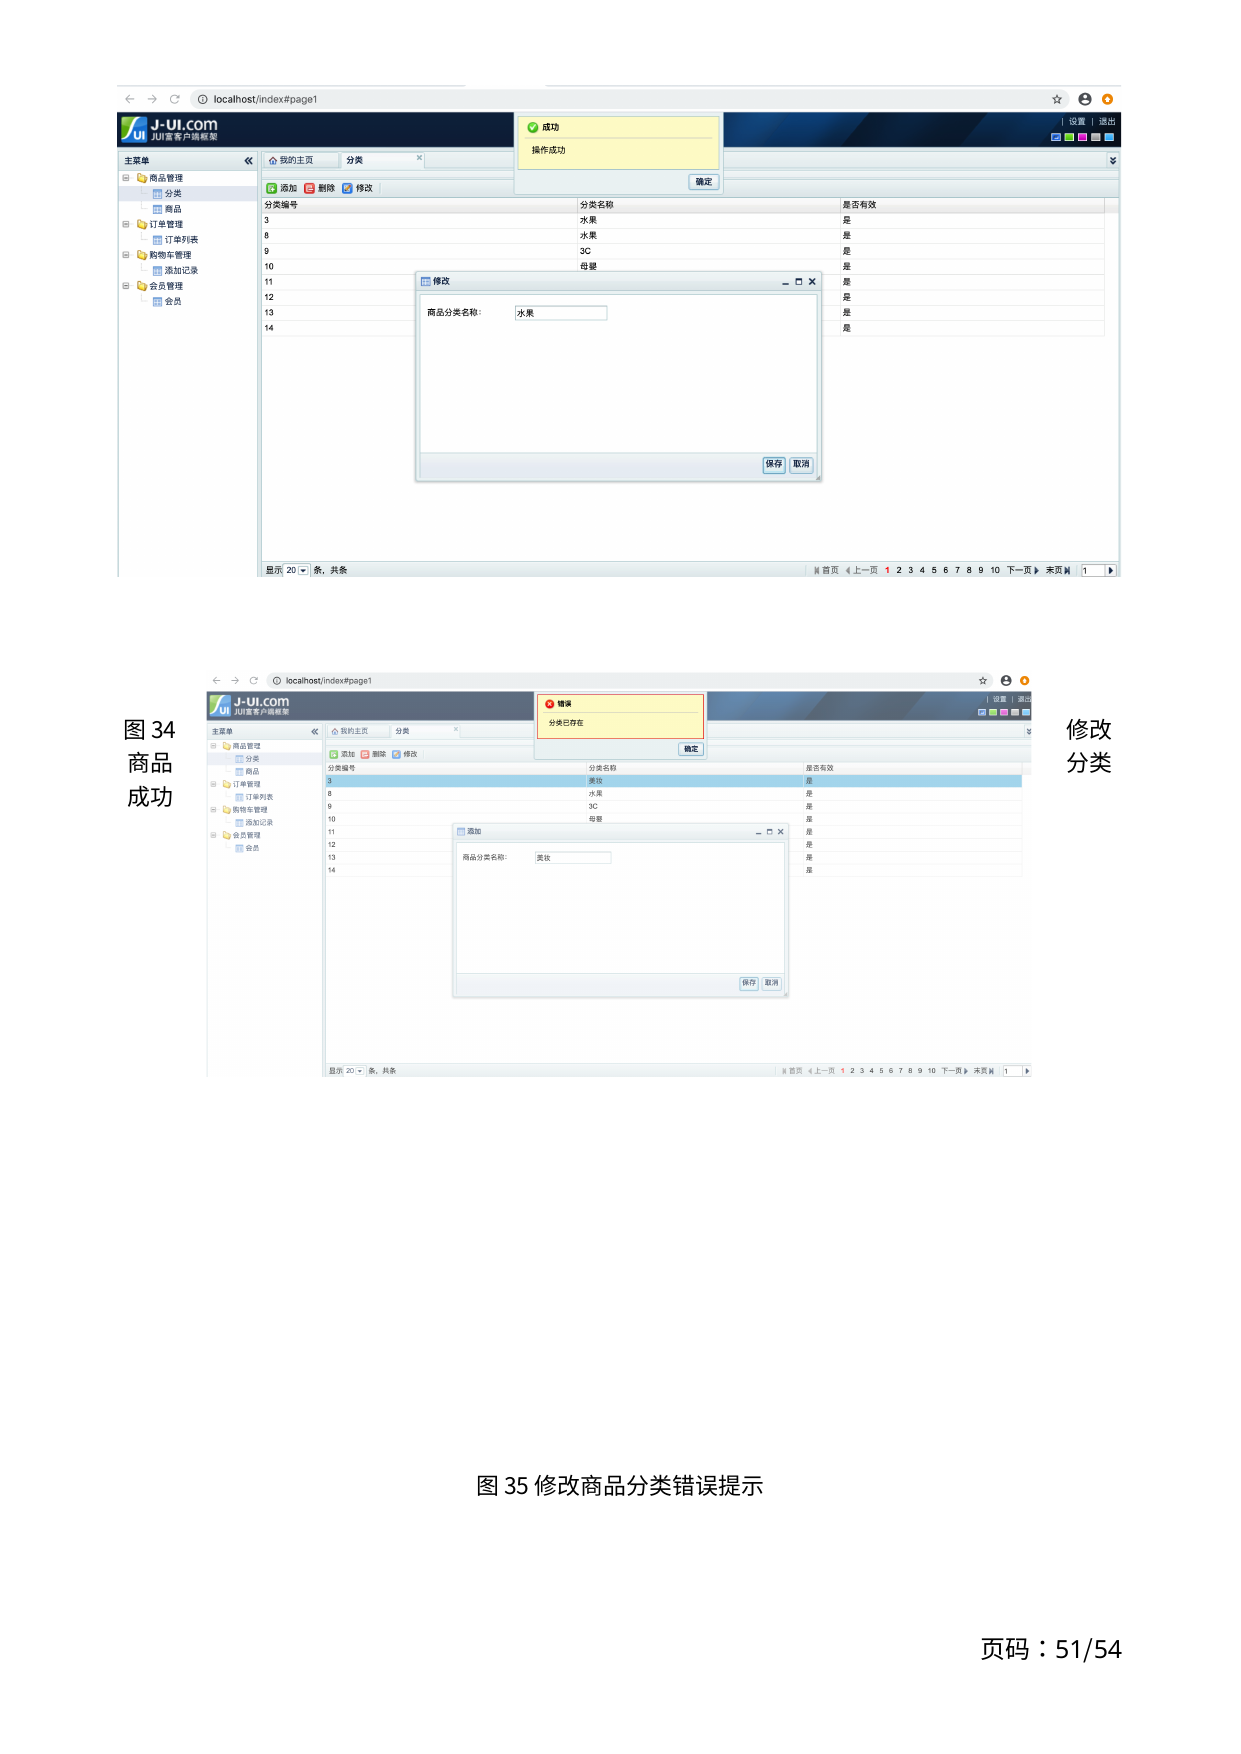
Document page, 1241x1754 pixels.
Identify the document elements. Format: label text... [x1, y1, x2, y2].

picture [206, 670, 1030, 1077]
picture [117, 85, 1122, 577]
text 图34 修改商品分类成功 [1030, 712, 1122, 812]
text 图35 修改商品分类错误提示 [118, 1468, 1122, 1501]
text 图34 修改商品分类成功 [118, 712, 206, 812]
